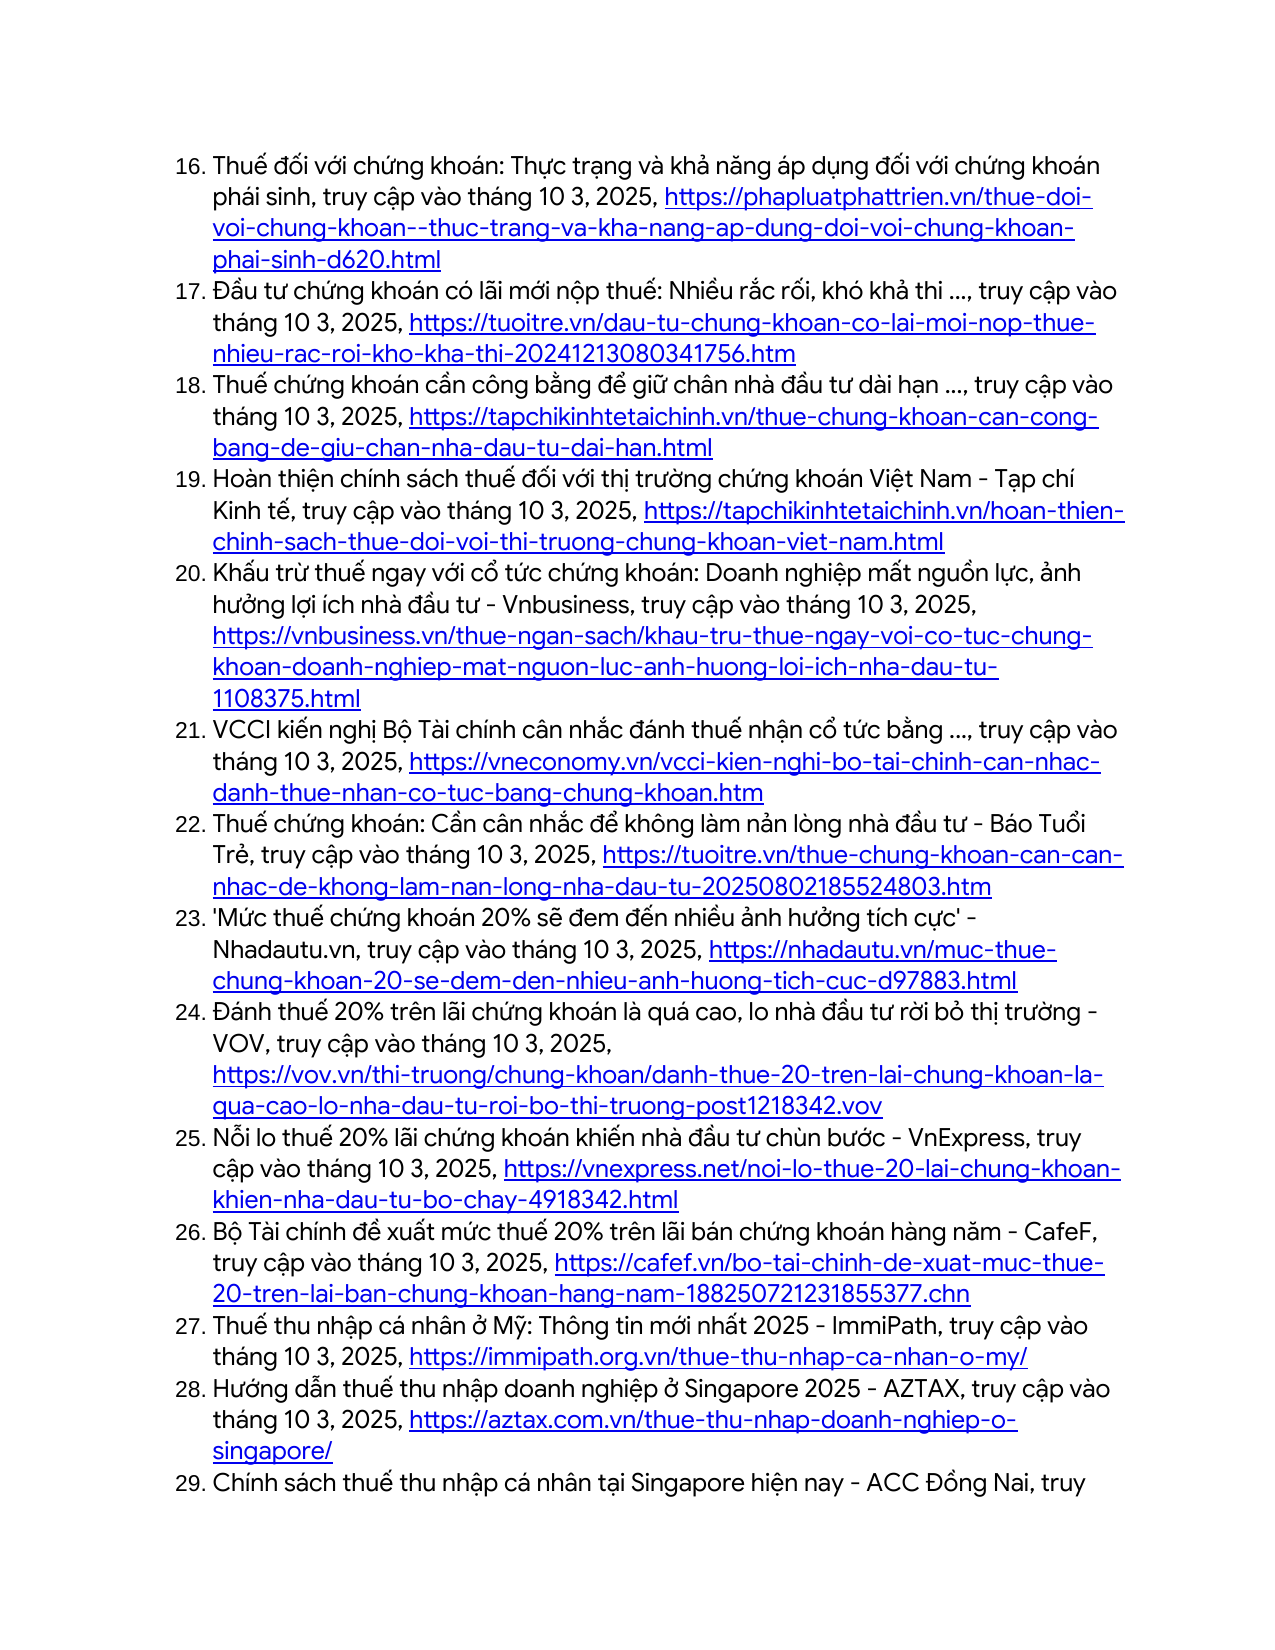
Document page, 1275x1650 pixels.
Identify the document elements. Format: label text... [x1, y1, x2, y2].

list Thuế chứng khoán cần công bằng để giữ chân nhà đầu tư dài hạn ..., truy cập vào tháng 10 3, 2025, https://tapchikinhtetaichinh.vn/thue-chung-khoan-can-cong-bang-de-giu-chan-nha-dau-tu-dai-han.html [175, 369, 1125, 463]
list Thuế thu nhập cá nhân ở Mỹ: Thông tin mới nhất 2025 - ImmiPath, truy cập vào tháng 10 3, 2025, https://immipath.org.vn/thue-thu-nhap-ca-nhan-o-my/ [175, 1310, 1125, 1373]
list VCCI kiến nghị Bộ Tài chính cân nhắc đánh thuế nhận cổ tức bằng ..., truy cập vào tháng 10 3, 2025, https://vneconomy.vn/vcci-kien-nghi-bo-tai-chinh-can-nhac-danh-thue-nhan-co-tuc-bang-chung-khoan.htm [175, 714, 1125, 808]
list Khấu trừ thuế ngay với cổ tức chứng khoán: Doanh nghiệp mất nguồn lực, ảnh hưởng lợi ích nhà đầu tư - Vnbusiness, truy cập vào tháng 10 3, 2025, https://vnbusiness.vn/thue-ngan-sach/khau-tru-thue-ngay-voi-co-tuc-chung-khoan-doanh-nghiep-mat-nguon-luc-anh-huong-loi-ich-nha-dau-tu-1108375.html [175, 558, 1125, 714]
list Đánh thuế 20% trên lãi chứng khoán là quá cao, lo nhà đầu tư rời bỏ thị trường - VOV, truy cập vào tháng 10 3, 2025, https://vov.vn/thi-truong/chung-khoan/danh-thue-20-tren-lai-chung-khoan-la-qua-cao-lo-nha-dau-tu-roi-bo-thi-truong-post1218342.vov [175, 997, 1125, 1122]
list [175, 1467, 1125, 1498]
list Hoàn thiện chính sách thuế đối với thị trường chứng khoán Việt Nam - Tạp chí Kinh tế, truy cập vào tháng 10 3, 2025, https://tapchikinhtetaichinh.vn/hoan-thien-chinh-sach-thue-doi-voi-thi-truong-chung-khoan-viet-nam.html [175, 463, 1125, 558]
list Bộ Tài chính đề xuất mức thuế 20% trên lãi bán chứng khoán hàng năm - CafeF, truy cập vào tháng 10 3, 2025, https://cafef.vn/bo-tai-chinh-de-xuat-muc-thue-20-tren-lai-ban-chung-khoan-hang-nam-188250721231855377.chn [175, 1216, 1125, 1310]
list Thuế đối với chứng khoán: Thực trạng và khả năng áp dụng đối với chứng khoán phái sinh, truy cập vào tháng 10 3, 2025, https://phapluatphattrien.vn/thue-doi-voi-chung-khoan--thuc-trang-va-kha-nang-ap-dung-doi-voi-chung-khoan-phai-sinh-d620.html [175, 150, 1125, 275]
list Thuế chứng khoán: Cần cân nhắc để không làm nản lòng nhà đầu tư - Báo Tuổi Trẻ, truy cập vào tháng 10 3, 2025, https://tuoitre.vn/thue-chung-khoan-can-can-nhac-de-khong-lam-nan-long-nha-dau-tu-20250802185524803.htm [175, 808, 1125, 902]
list Hướng dẫn thuế thu nhập doanh nghiệp ở Singapore 2025 - AZTAX, truy cập vào tháng 10 3, 2025, https://aztax.com.vn/thue-thu-nhap-doanh-nghiep-o-singapore/ [175, 1373, 1125, 1467]
list 'Mức thuế chứng khoán 20% sẽ đem đến nhiều ảnh hưởng tích cực' - Nhadautu.vn, truy cập vào tháng 10 3, 2025, https://nhadautu.vn/muc-thue-chung-khoan-20-se-dem-den-nhieu-anh-huong-tich-cuc-d97883.html [175, 902, 1125, 997]
list Nỗi lo thuế 20% lãi chứng khoán khiến nhà đầu tư chùn bước - VnExpress, truy cập vào tháng 10 3, 2025, https://vnexpress.net/noi-lo-thue-20-lai-chung-khoan-khien-nha-dau-tu-bo-chay-4918342.html [175, 1122, 1125, 1216]
list Đầu tư chứng khoán có lãi mới nộp thuế: Nhiều rắc rối, khó khả thi ..., truy cập vào tháng 10 3, 2025, https://tuoitre.vn/dau-tu-chung-khoan-co-lai-moi-nop-thue-nhieu-rac-roi-kho-kha-thi-20241213080341756.htm [175, 275, 1125, 369]
